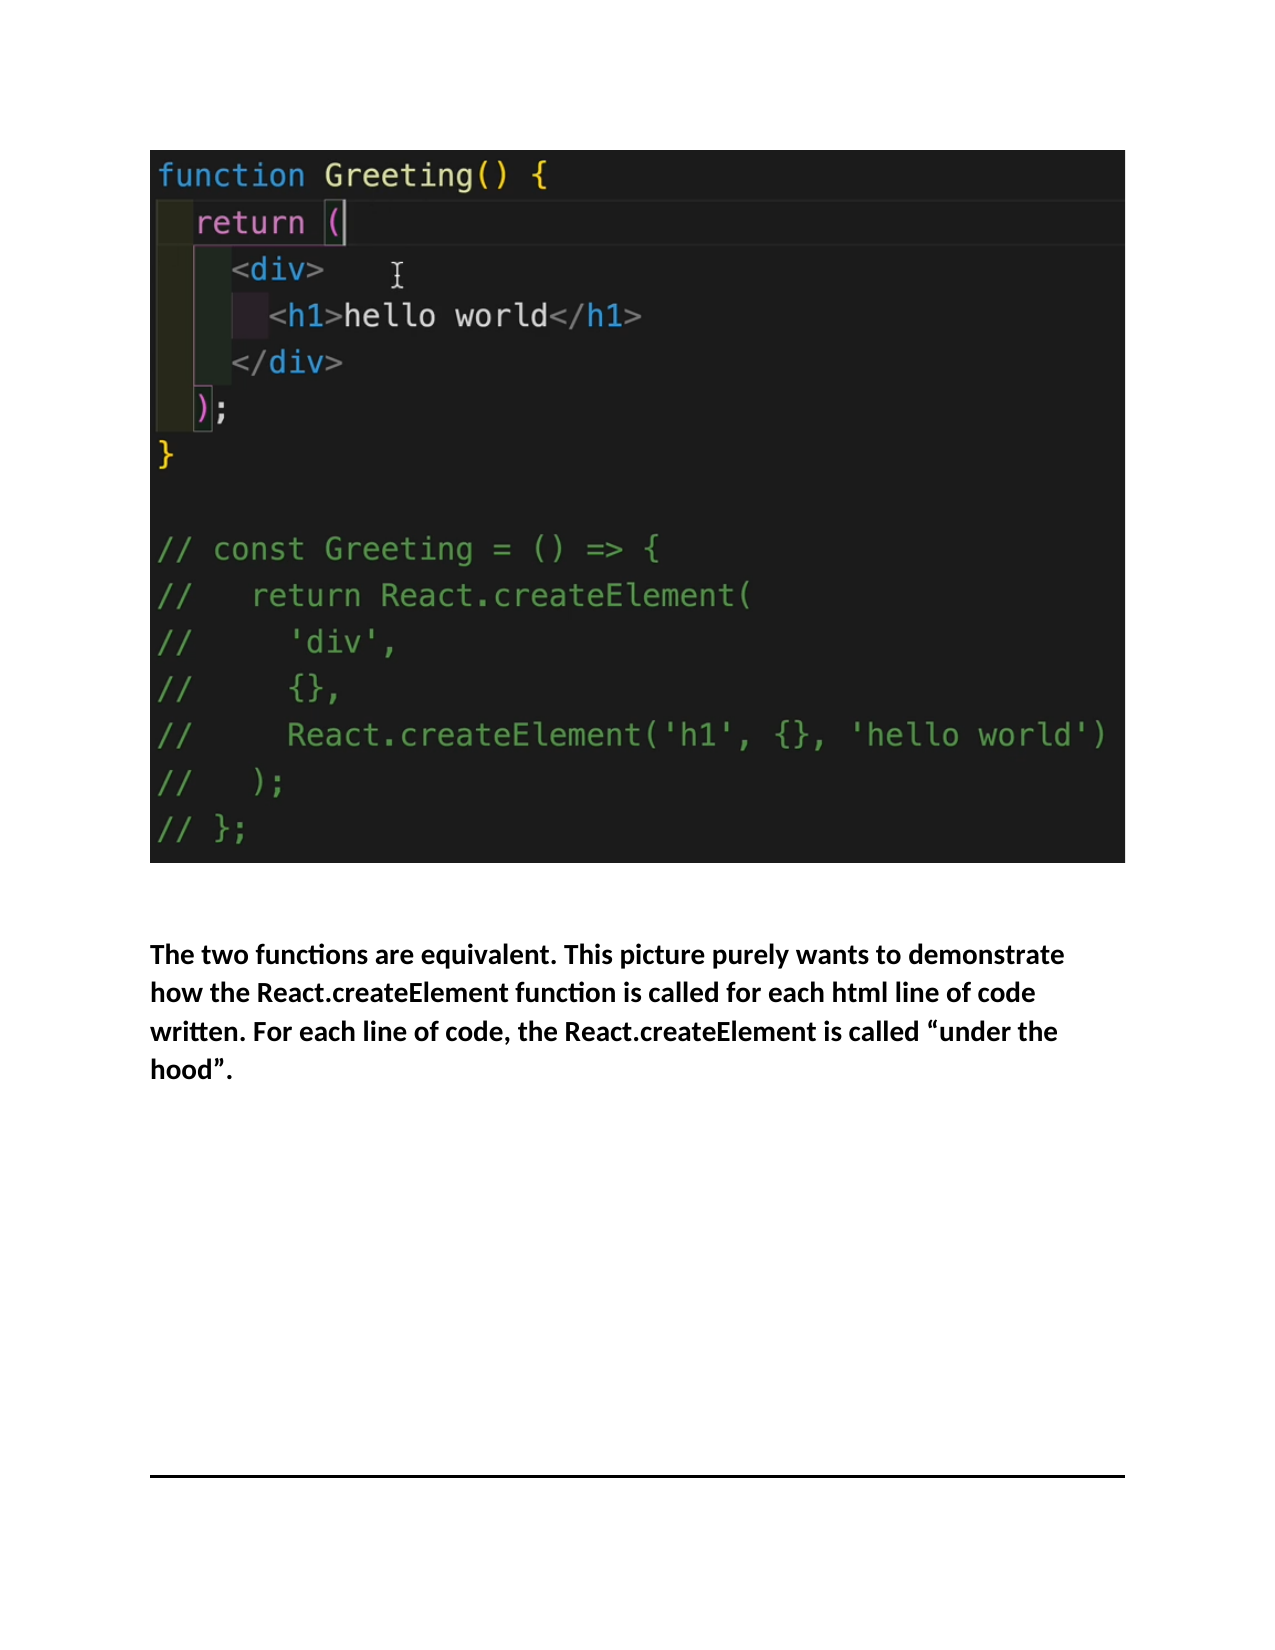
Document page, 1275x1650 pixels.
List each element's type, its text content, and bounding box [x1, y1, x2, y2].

picture [150, 150, 1125, 863]
text The two functions are equivalent. This picture purely wants to demonstrate how the React.createElement function is called for each html line of code written. For each line of code, the React.createElement is called “under the hood”. [150, 936, 1125, 1087]
